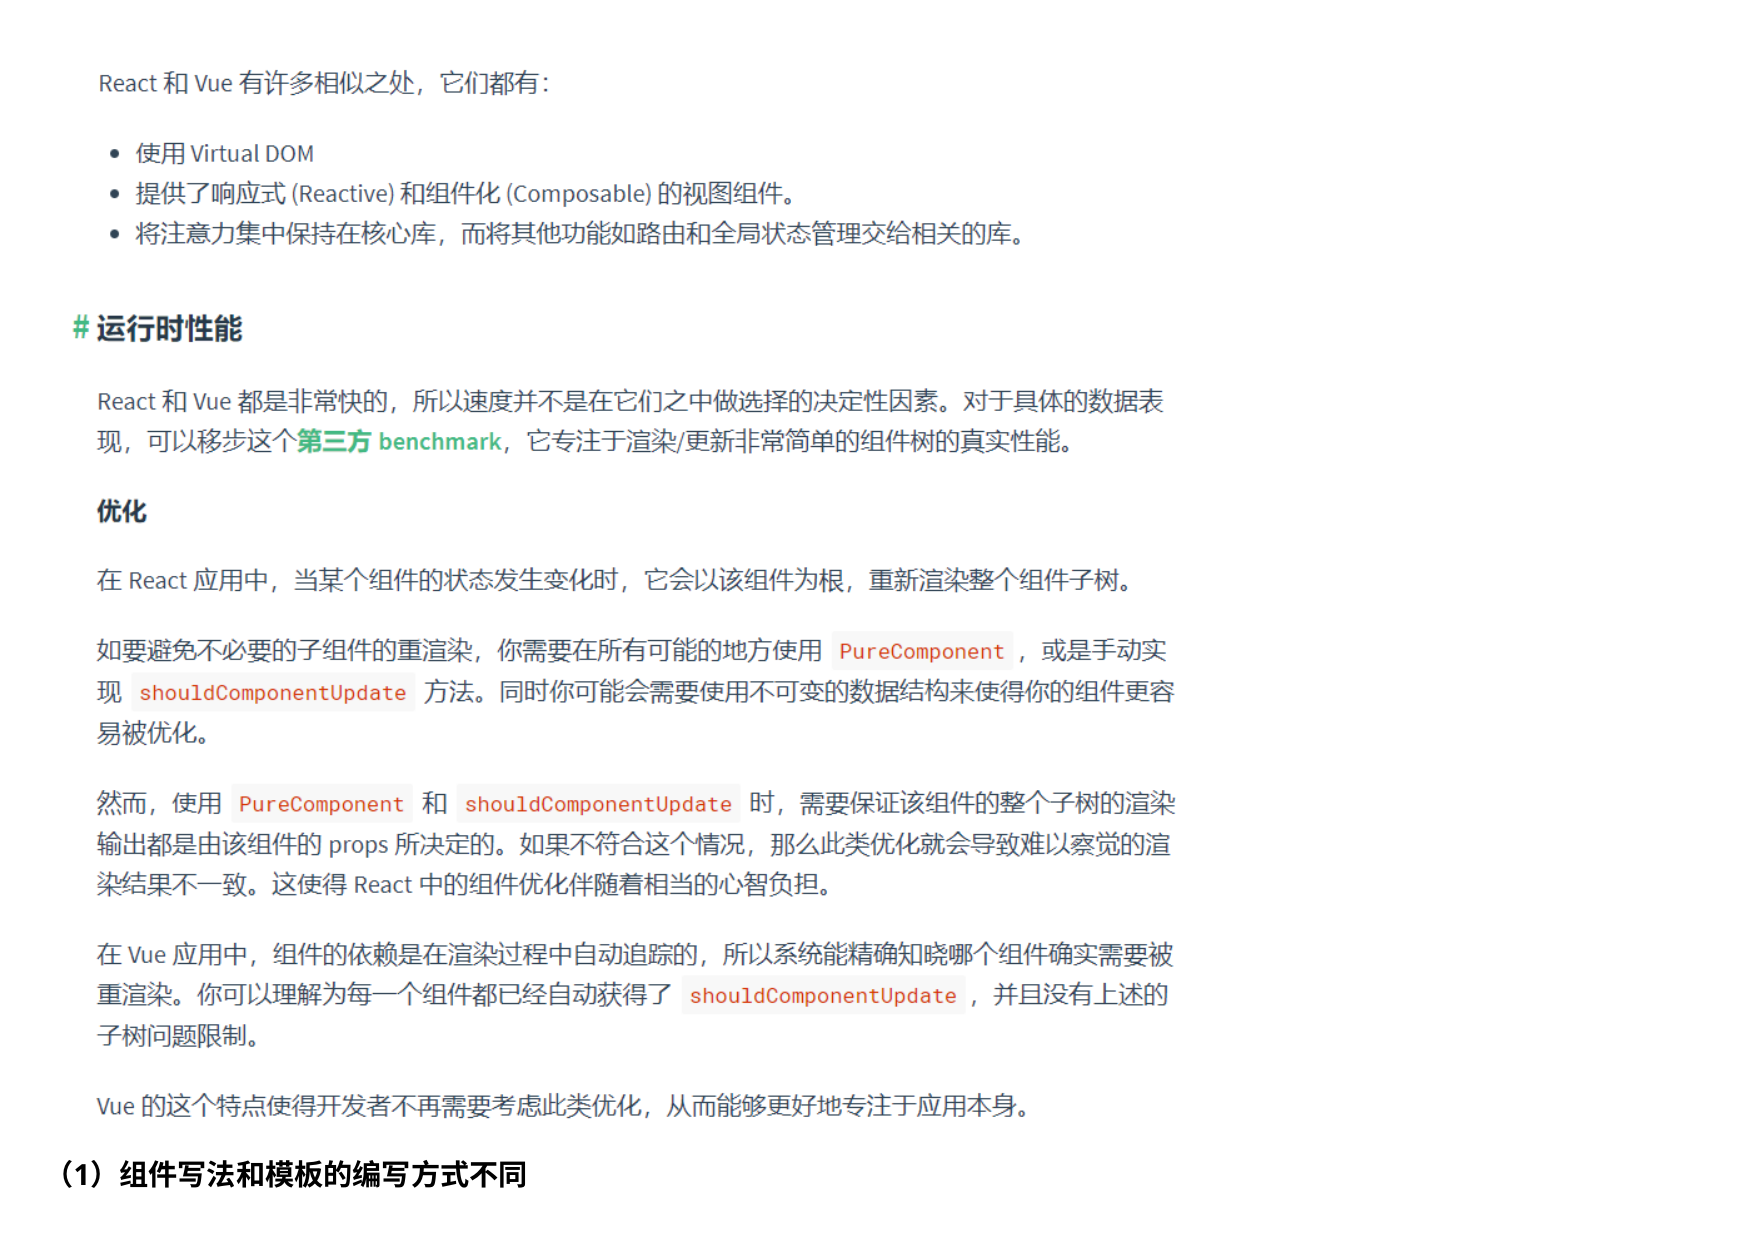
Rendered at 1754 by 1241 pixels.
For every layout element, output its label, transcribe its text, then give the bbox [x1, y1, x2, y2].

list 组件写法和模板的编写方式不同 [44, 1140, 1724, 1205]
picture [44, 262, 1196, 1137]
picture [44, 35, 1074, 256]
